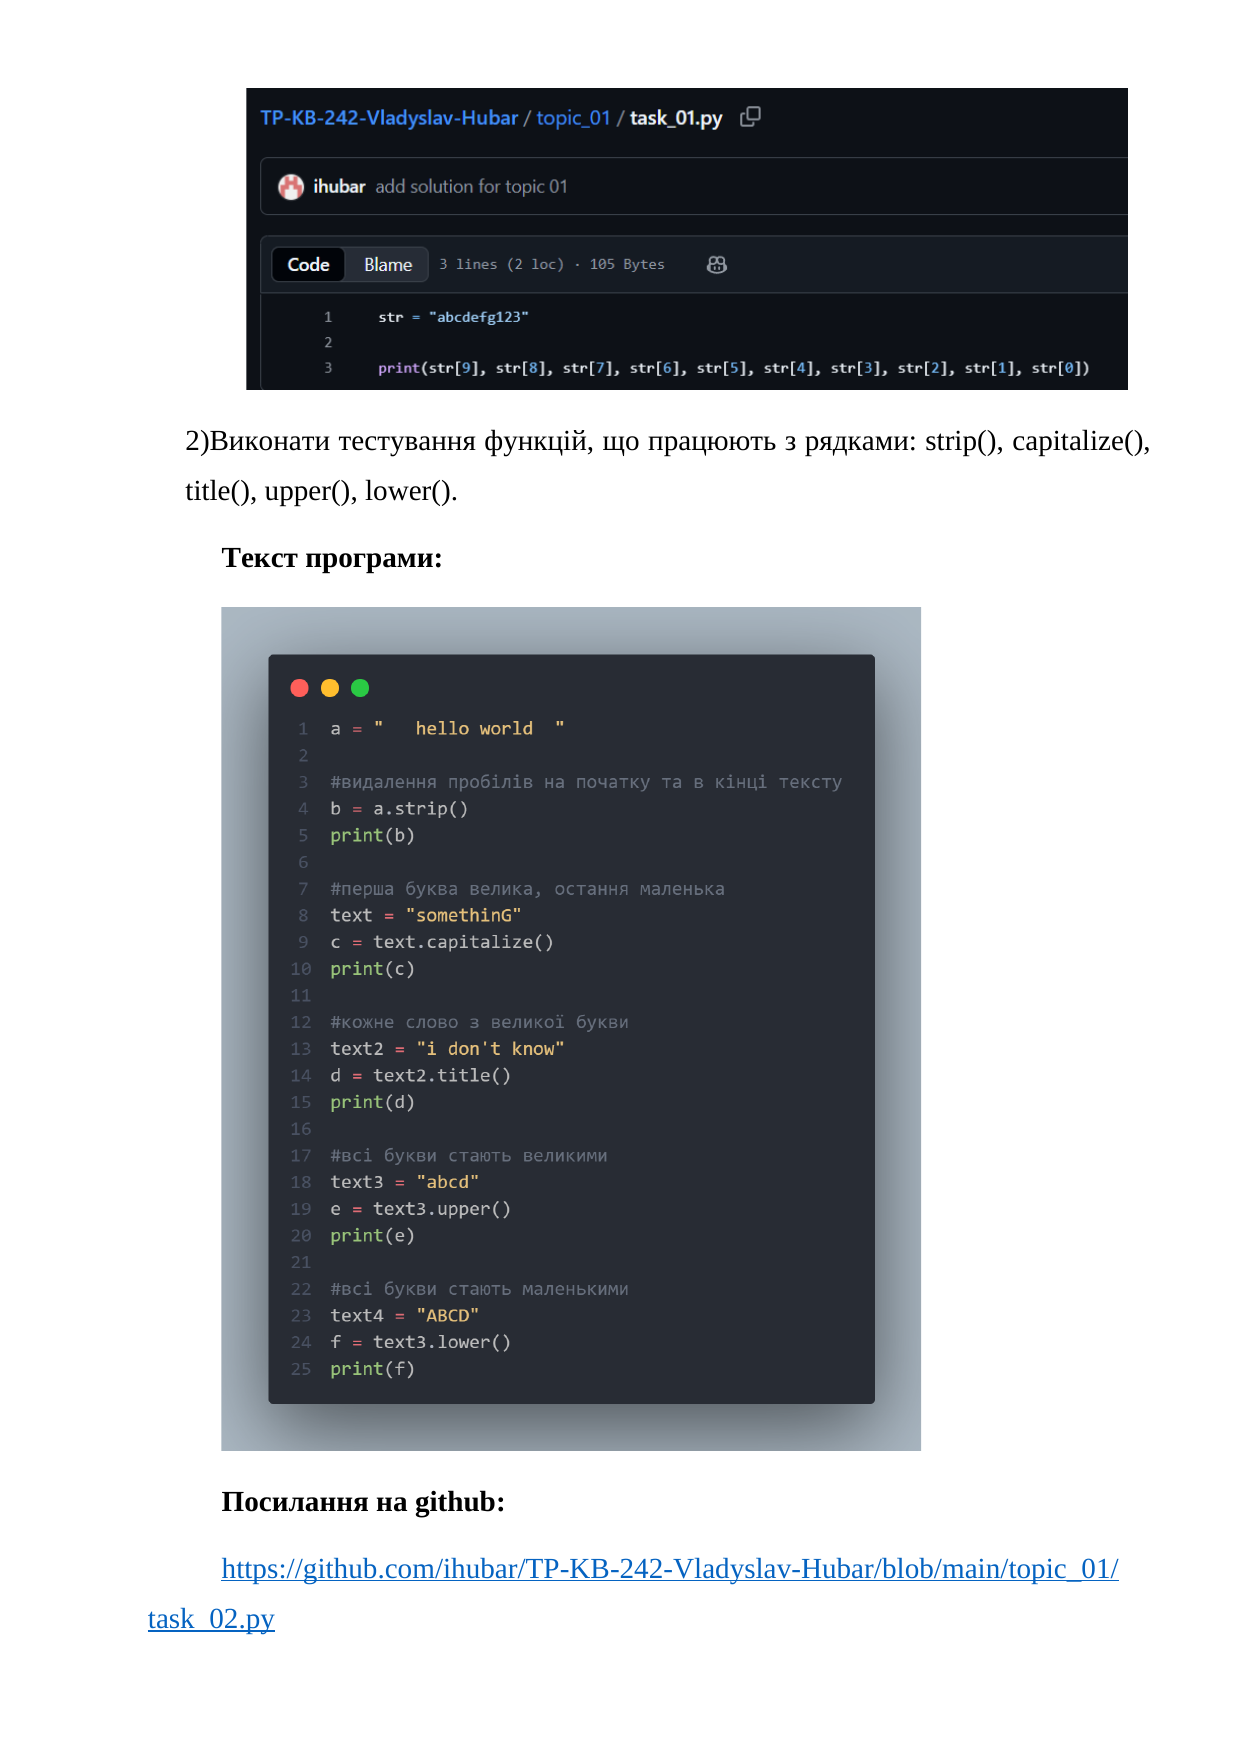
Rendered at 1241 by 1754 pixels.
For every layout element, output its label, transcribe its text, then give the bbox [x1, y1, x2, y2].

text Текст програми: [148, 541, 1152, 574]
text Посилання на github: [148, 1484, 1152, 1517]
text https://github.com/ihubar/TP-KB-242-Vladyslav-Hubar/blob/main/topic_01/task_02.py [148, 1551, 1152, 1634]
picture [221, 607, 922, 1451]
text 2)Виконати тестування функцій, що працюють з рядками: strip(), capitalize(), title(), upper(), lower(). [185, 423, 1152, 507]
picture [246, 88, 1128, 390]
